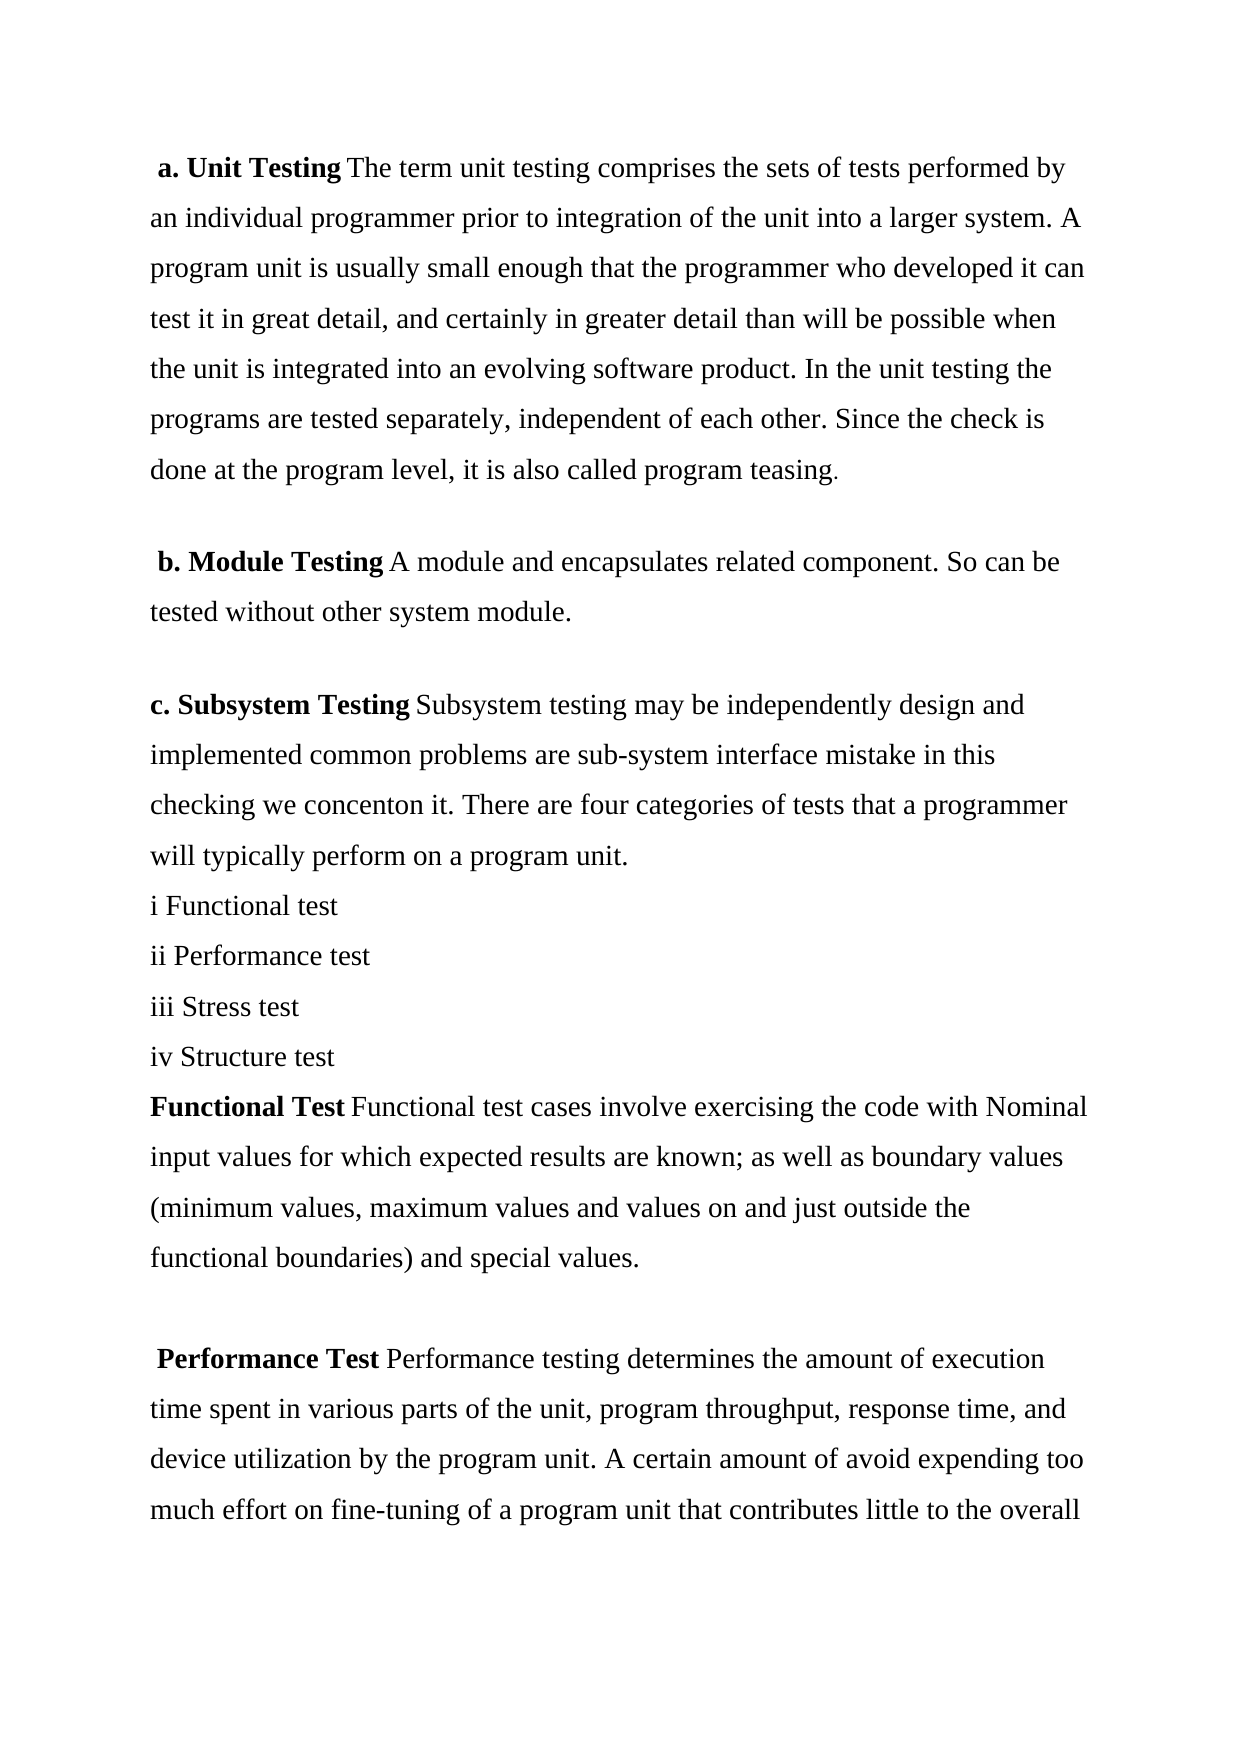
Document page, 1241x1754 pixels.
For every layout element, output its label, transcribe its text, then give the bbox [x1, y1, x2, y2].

text Functional Test Functional test cases involve exercising the code with Nominal input values for which expected results are known; as well as boundary values (minimum values, maximum values and values on and just outside the functional boundaries) and special values. [150, 1089, 1090, 1274]
text a. Unit Testing The term unit testing comprises the sets of tests performed by an individual programmer prior to integration of the unit into a larger system. A program unit is usually small enough that the programmer who developed it can test it in great detail, and certainly in greater detail than will be possible when the unit is integrated into an evolving software product. In the unit testing the programs are tested separately, independent of each other. Since the check is done at the program level, it is also called program teasing. [150, 150, 1090, 485]
text c. Subsystem Testing Subsystem testing may be independently design and implemented common problems are sub-system interface mistake in this checking we concenton it. There are four categories of tests that a programmer will typically perform on a program unit. [150, 687, 1090, 871]
text b. Module Testing A module and encapsulates related component. So can be tested without other system module. [150, 544, 1090, 628]
text ii Performance test [150, 938, 1090, 972]
text i Functional test [150, 888, 1090, 922]
text iii Stress test [150, 989, 1090, 1022]
text iv Structure test [150, 1039, 1090, 1072]
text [150, 1341, 1090, 1525]
